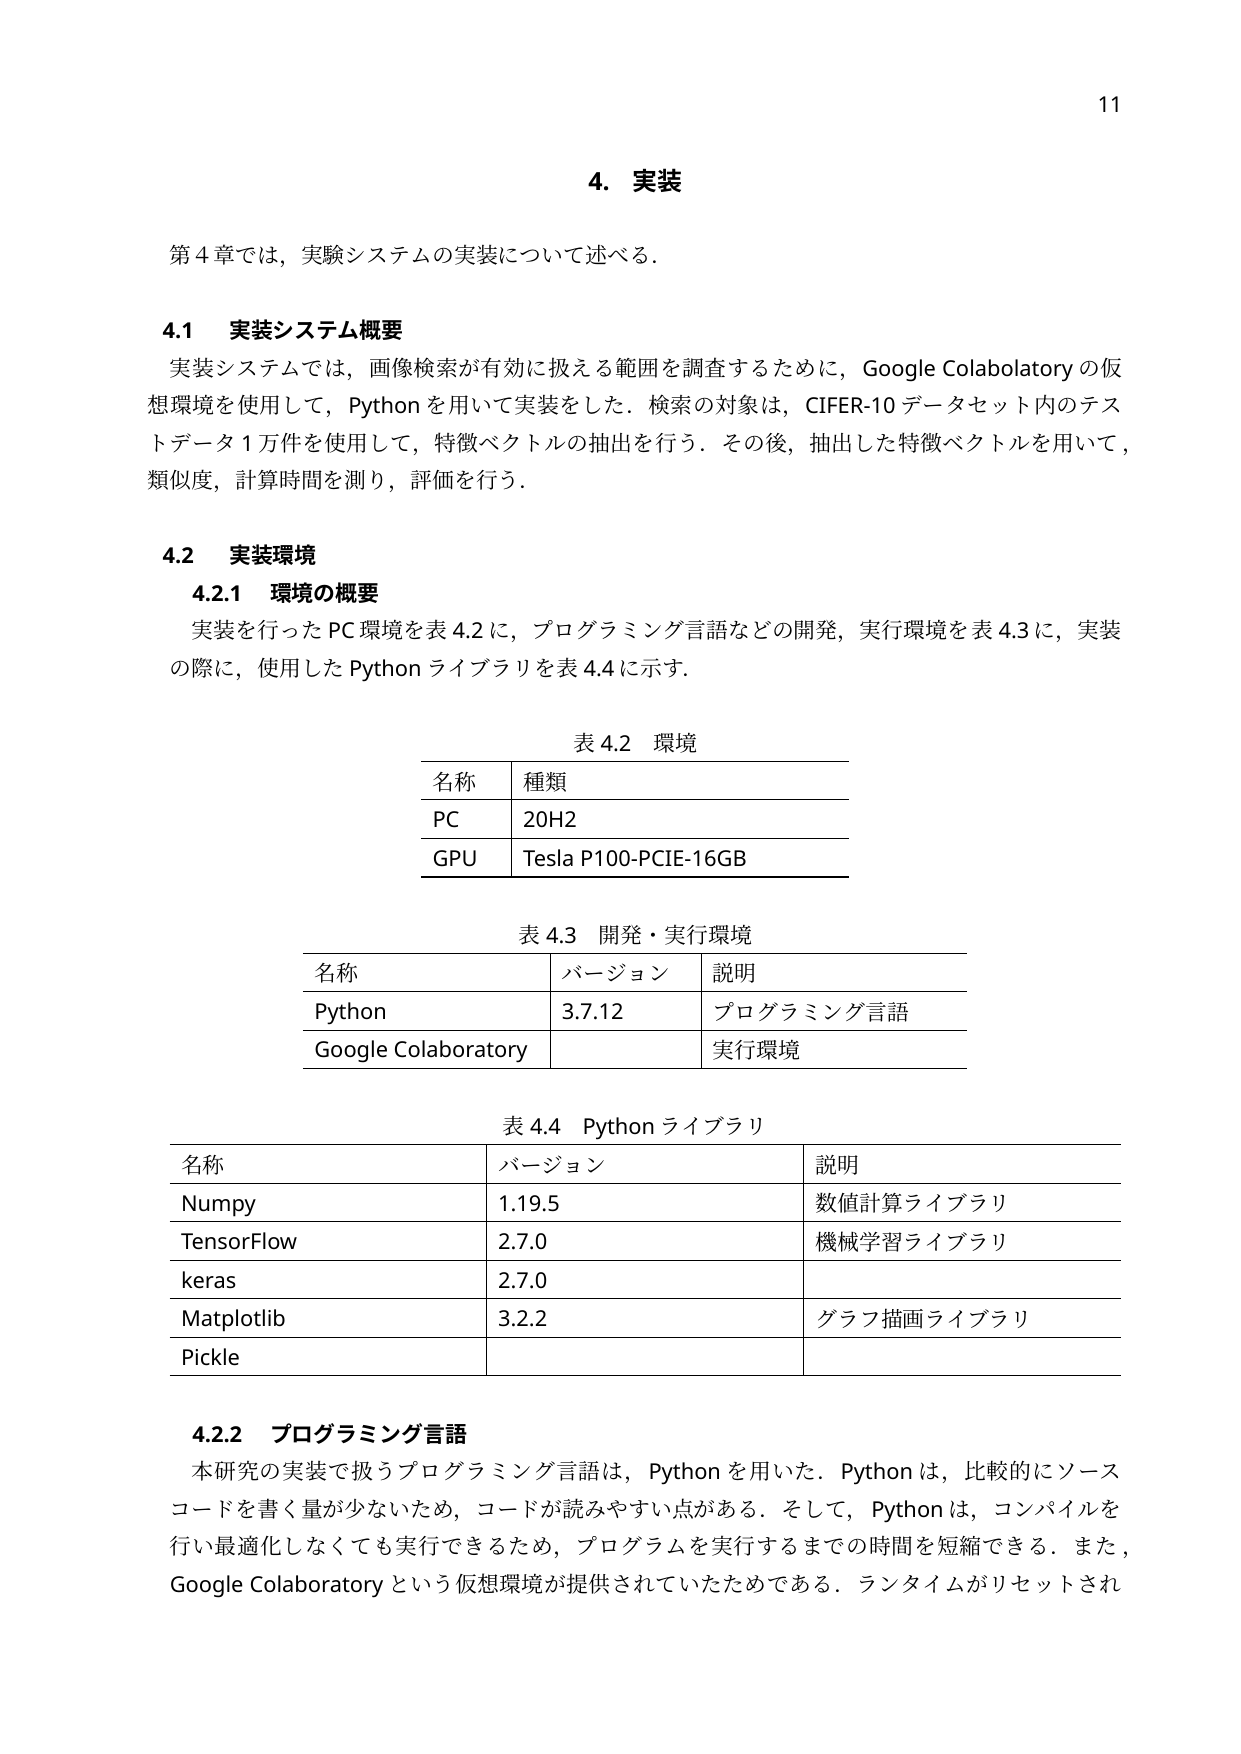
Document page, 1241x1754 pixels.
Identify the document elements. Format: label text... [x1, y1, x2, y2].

subtitle 環境の概要 [169, 573, 1100, 611]
table_cell Matplotlib [170, 1299, 486, 1337]
table_cell Python [303, 992, 550, 1029]
table_header バージョン [551, 954, 701, 991]
table_cell Pickle [170, 1338, 486, 1375]
table_header バージョン [487, 1145, 803, 1183]
table_cell 20H2 [512, 800, 849, 838]
table_cell TensorFlow [170, 1222, 486, 1260]
subtitle プログラミング言語 [169, 1414, 1100, 1451]
subtitle 実装環境 [162, 536, 1122, 573]
table_cell 実行環境 [702, 1031, 967, 1068]
table_cell プログラミング言語 [702, 992, 967, 1029]
table_cell [804, 1261, 1121, 1298]
text 第４章では，実験システムの実装について述べる． [148, 236, 1122, 273]
table_header 名称 [303, 954, 550, 991]
table_cell 機械学習ライブラリ [804, 1222, 1121, 1260]
table_header 種類 [512, 762, 849, 799]
subtitle 実装システム概要 [162, 311, 1122, 348]
table_cell keras [170, 1261, 486, 1298]
table_header 名称 [421, 762, 511, 799]
subtitle 実装 [148, 161, 1122, 198]
table_cell 2.7.0 [487, 1261, 803, 1298]
table_cell 2.7.0 [487, 1222, 803, 1260]
table_cell [551, 1031, 701, 1068]
table_cell 数値計算ライブラリ [804, 1184, 1121, 1221]
table_cell GPU [421, 839, 511, 876]
table_cell Numpy [170, 1184, 486, 1221]
table_cell [804, 1338, 1121, 1375]
text 実装システムでは，画像検索が有効に扱える範囲を調査するために，Google Colabolatoryの仮想環境を使用して，Pythonを用いて実装をした．検索の対象は，CIFER-10データセット内のテストデータ1万件を使用して，特徴ベクトルの抽出を行う．その後，抽出した特徴ベクトルを用いて，類似度，計算時間を測り，評価を行う． [148, 348, 1122, 498]
table_cell グラフ描画ライブラリ [804, 1299, 1121, 1337]
table_cell Tesla P100-PCIE-16GB [512, 839, 849, 876]
table_header 説明 [804, 1145, 1121, 1183]
table_cell 3.2.2 [487, 1299, 803, 1337]
table_cell 1.19.5 [487, 1184, 803, 1221]
table_cell Google Colaboratory [303, 1031, 550, 1068]
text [169, 1451, 1122, 1601]
table_header 名称 [170, 1145, 486, 1183]
table_cell 3.7.12 [551, 992, 701, 1029]
table_header 説明 [702, 954, 967, 991]
table_cell PC [421, 800, 511, 838]
table_cell [487, 1338, 803, 1375]
